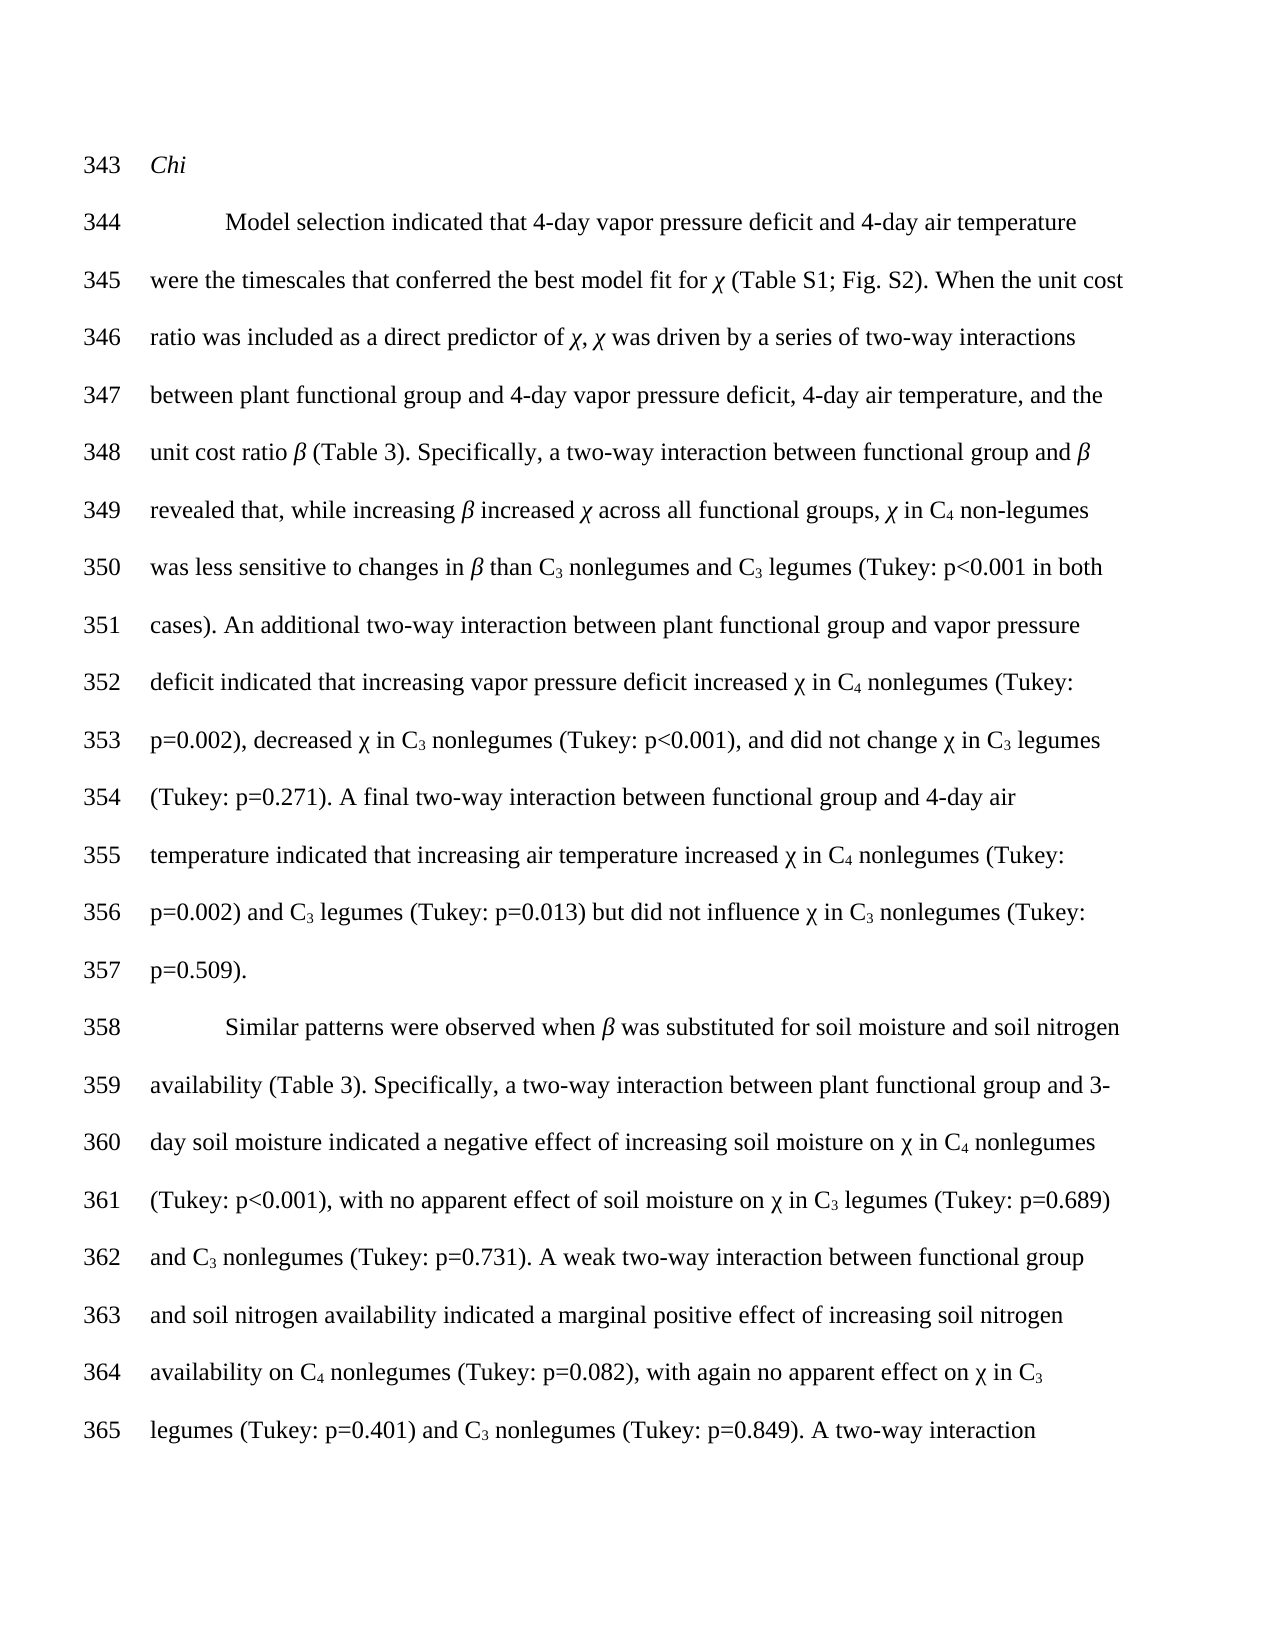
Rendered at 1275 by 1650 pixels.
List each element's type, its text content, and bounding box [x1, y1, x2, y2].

text Chi [150, 150, 1125, 179]
text Model selection indicated that 4-day vapor pressure deficit and 4-day air temperature were the timescales that conferred the best model fit for χ (Table S1; Fig. S2). When the unit cost ratio was included as a direct predictor of χ, χ was driven by a series of two-way interactions between plant functional group and 4-day vapor pressure deficit, 4-day air temperature, and the unit cost ratio β (Table 3). Specifically, a two-way interaction between functional group and β revealed that, while increasing β increased χ across all functional groups, χ in C4 non-legumes was less sensitive to changes in β than C3 nonlegumes and C3 legumes (Tukey: p<0.001 in both cases). An additional two-way interaction between plant functional group and vapor pressure deficit indicated that increasing vapor pressure deficit increased χ in C4 nonlegumes (Tukey: p=0.002), decreased χ in C3 nonlegumes (Tukey: p<0.001), and did not change χ in C3 legumes (Tukey: p=0.271). A final two-way interaction between functional group and 4-day air temperature indicated that increasing air temperature increased χ in C4 nonlegumes (Tukey: p=0.002) and C3 legumes (Tukey: p=0.013) but did not influence χ in C3 nonlegumes (Tukey: p=0.509). [150, 207, 1125, 984]
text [150, 1012, 1125, 1444]
